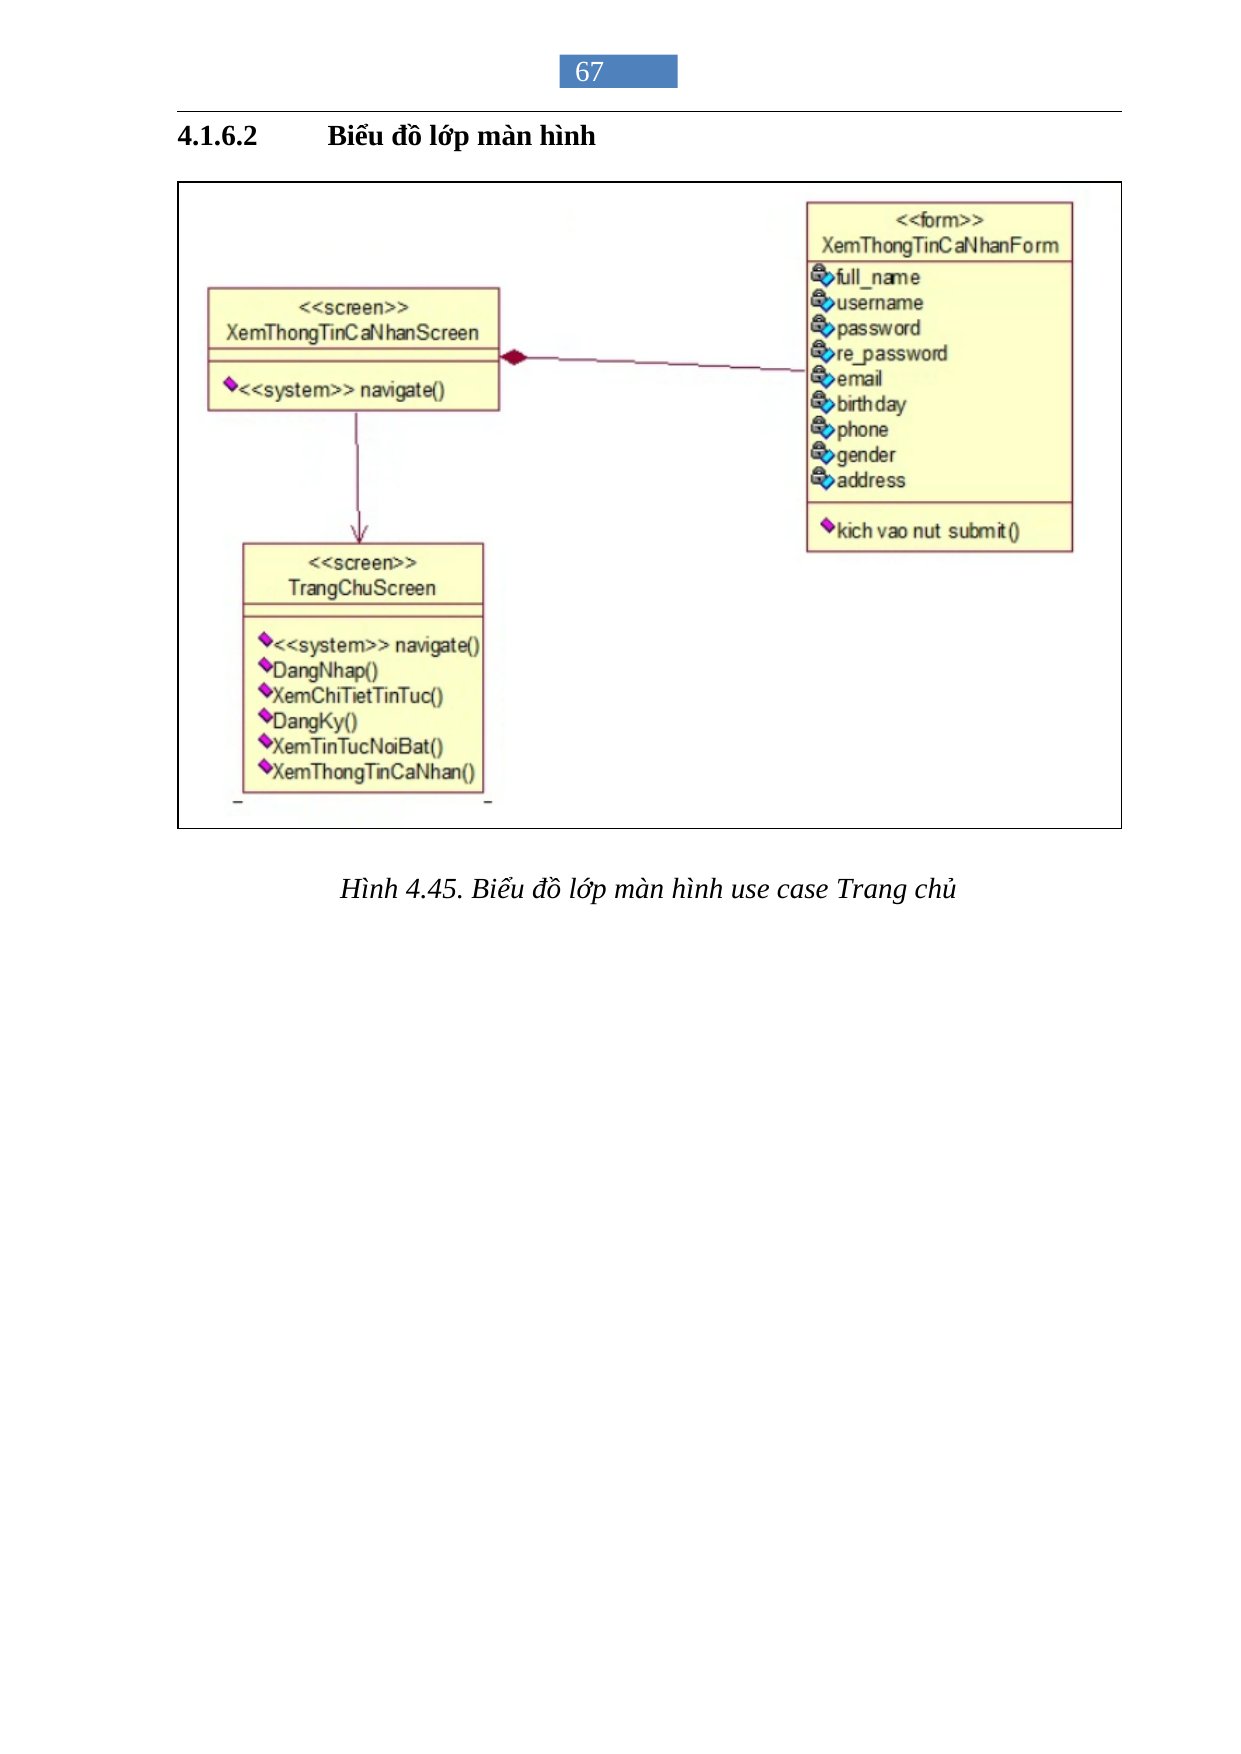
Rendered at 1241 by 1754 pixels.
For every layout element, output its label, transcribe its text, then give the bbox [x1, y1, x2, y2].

subtitle Biểu đồ lớp màn hình [177, 118, 1122, 152]
picture [179, 183, 1121, 828]
